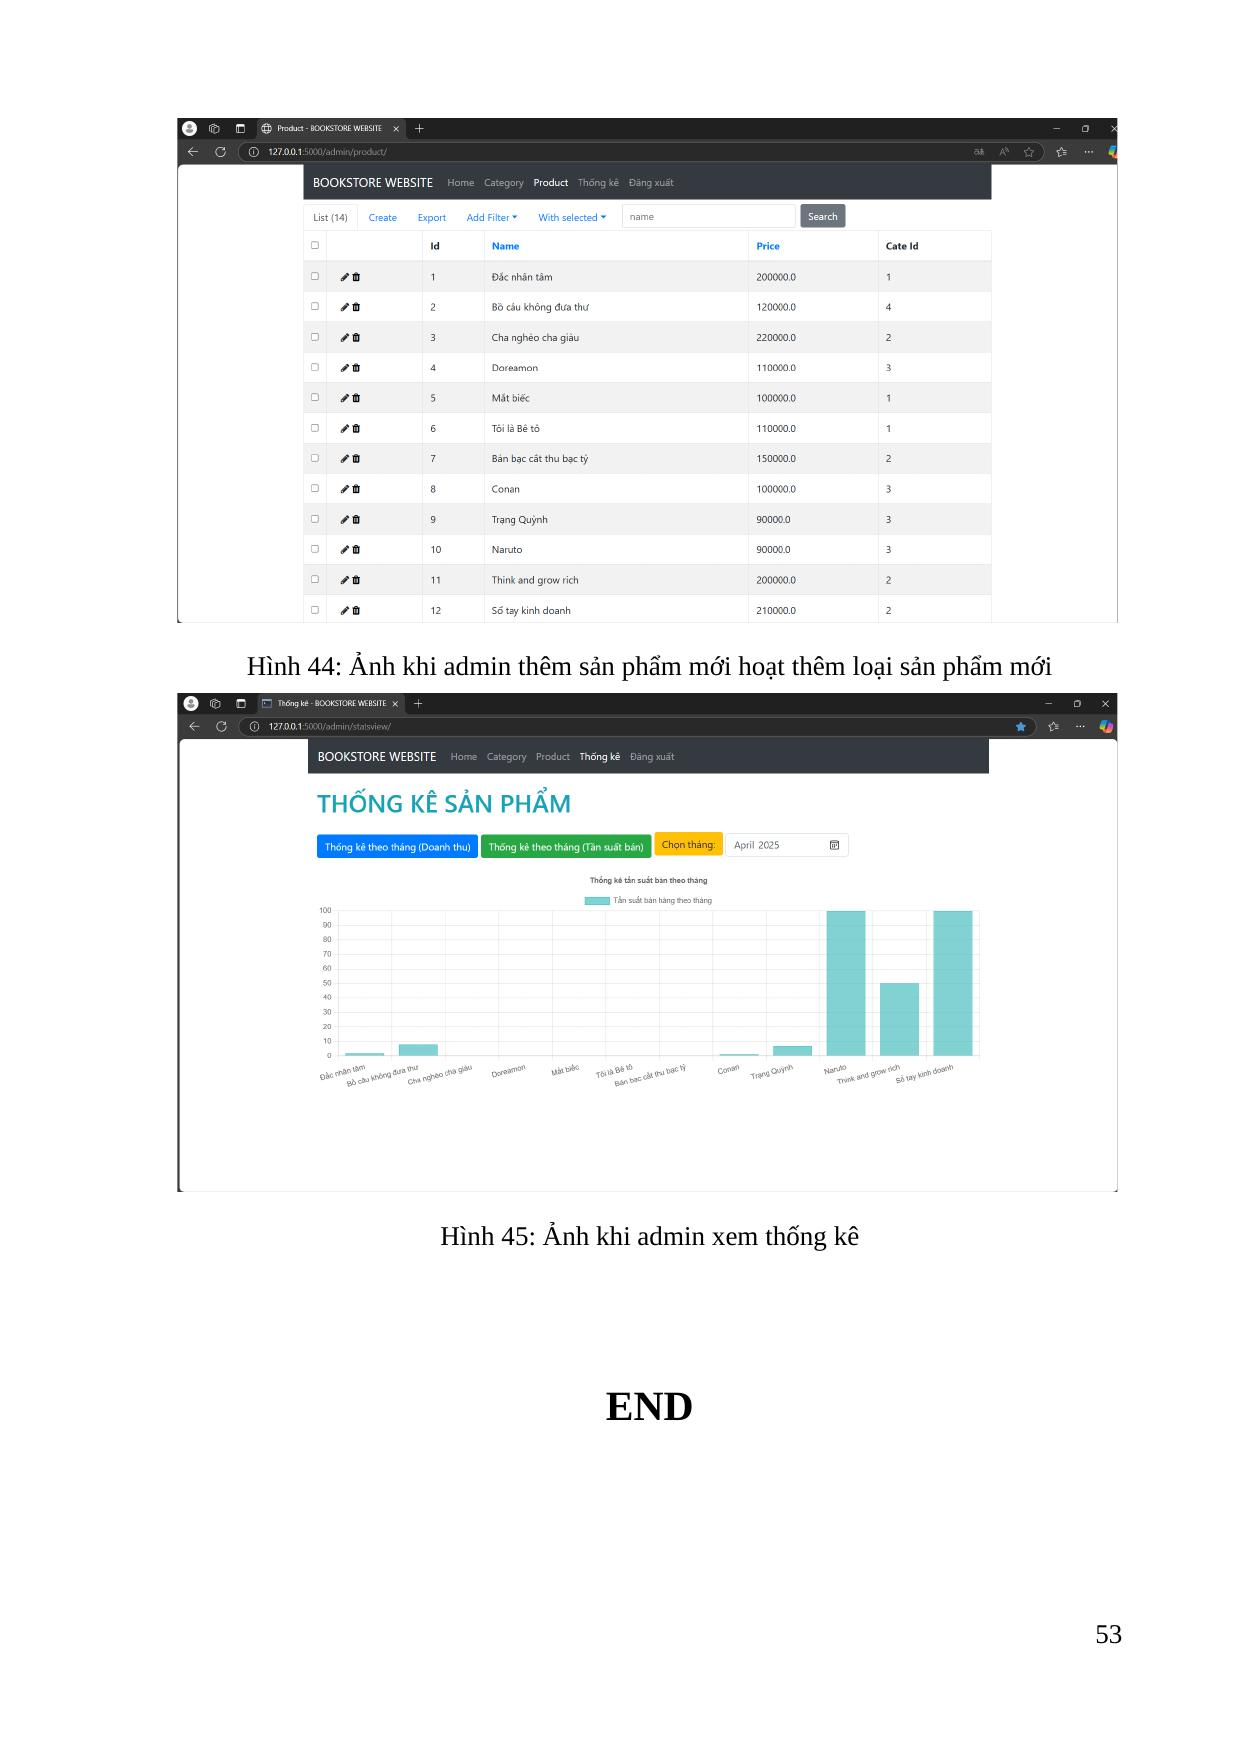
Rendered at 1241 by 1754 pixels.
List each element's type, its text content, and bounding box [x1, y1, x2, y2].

picture [177, 693, 1118, 1192]
picture [177, 118, 1118, 623]
text END [177, 1382, 1122, 1430]
text Hình 45: Ảnh khi admin xem thống kê [177, 1220, 1122, 1251]
text Hình 44: Ảnh khi admin thêm sản phẩm mới hoạt thêm loại sản phẩm mới [177, 650, 1122, 681]
